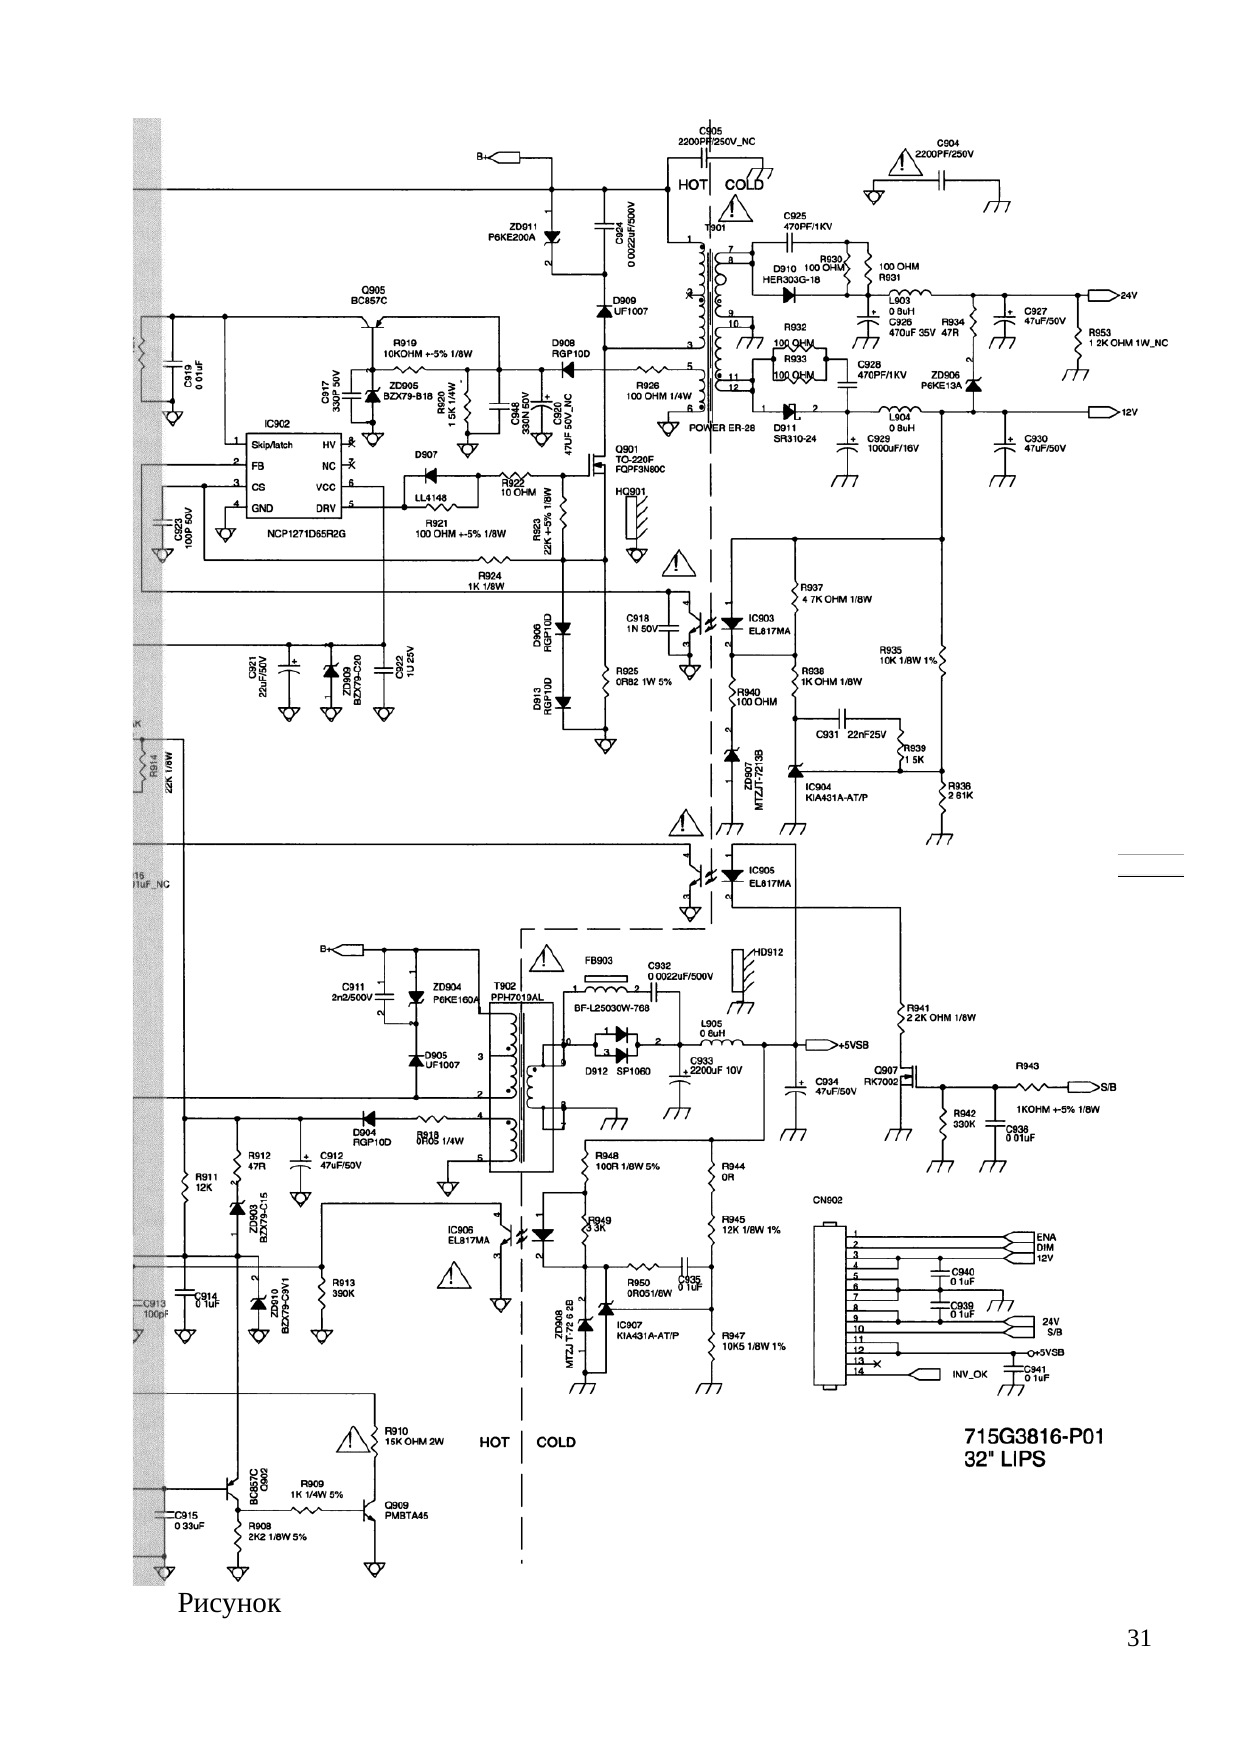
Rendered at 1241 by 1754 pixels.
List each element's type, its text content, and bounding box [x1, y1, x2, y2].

picture [132, 118, 1184, 1586]
text Рисунок [177, 1586, 1152, 1619]
